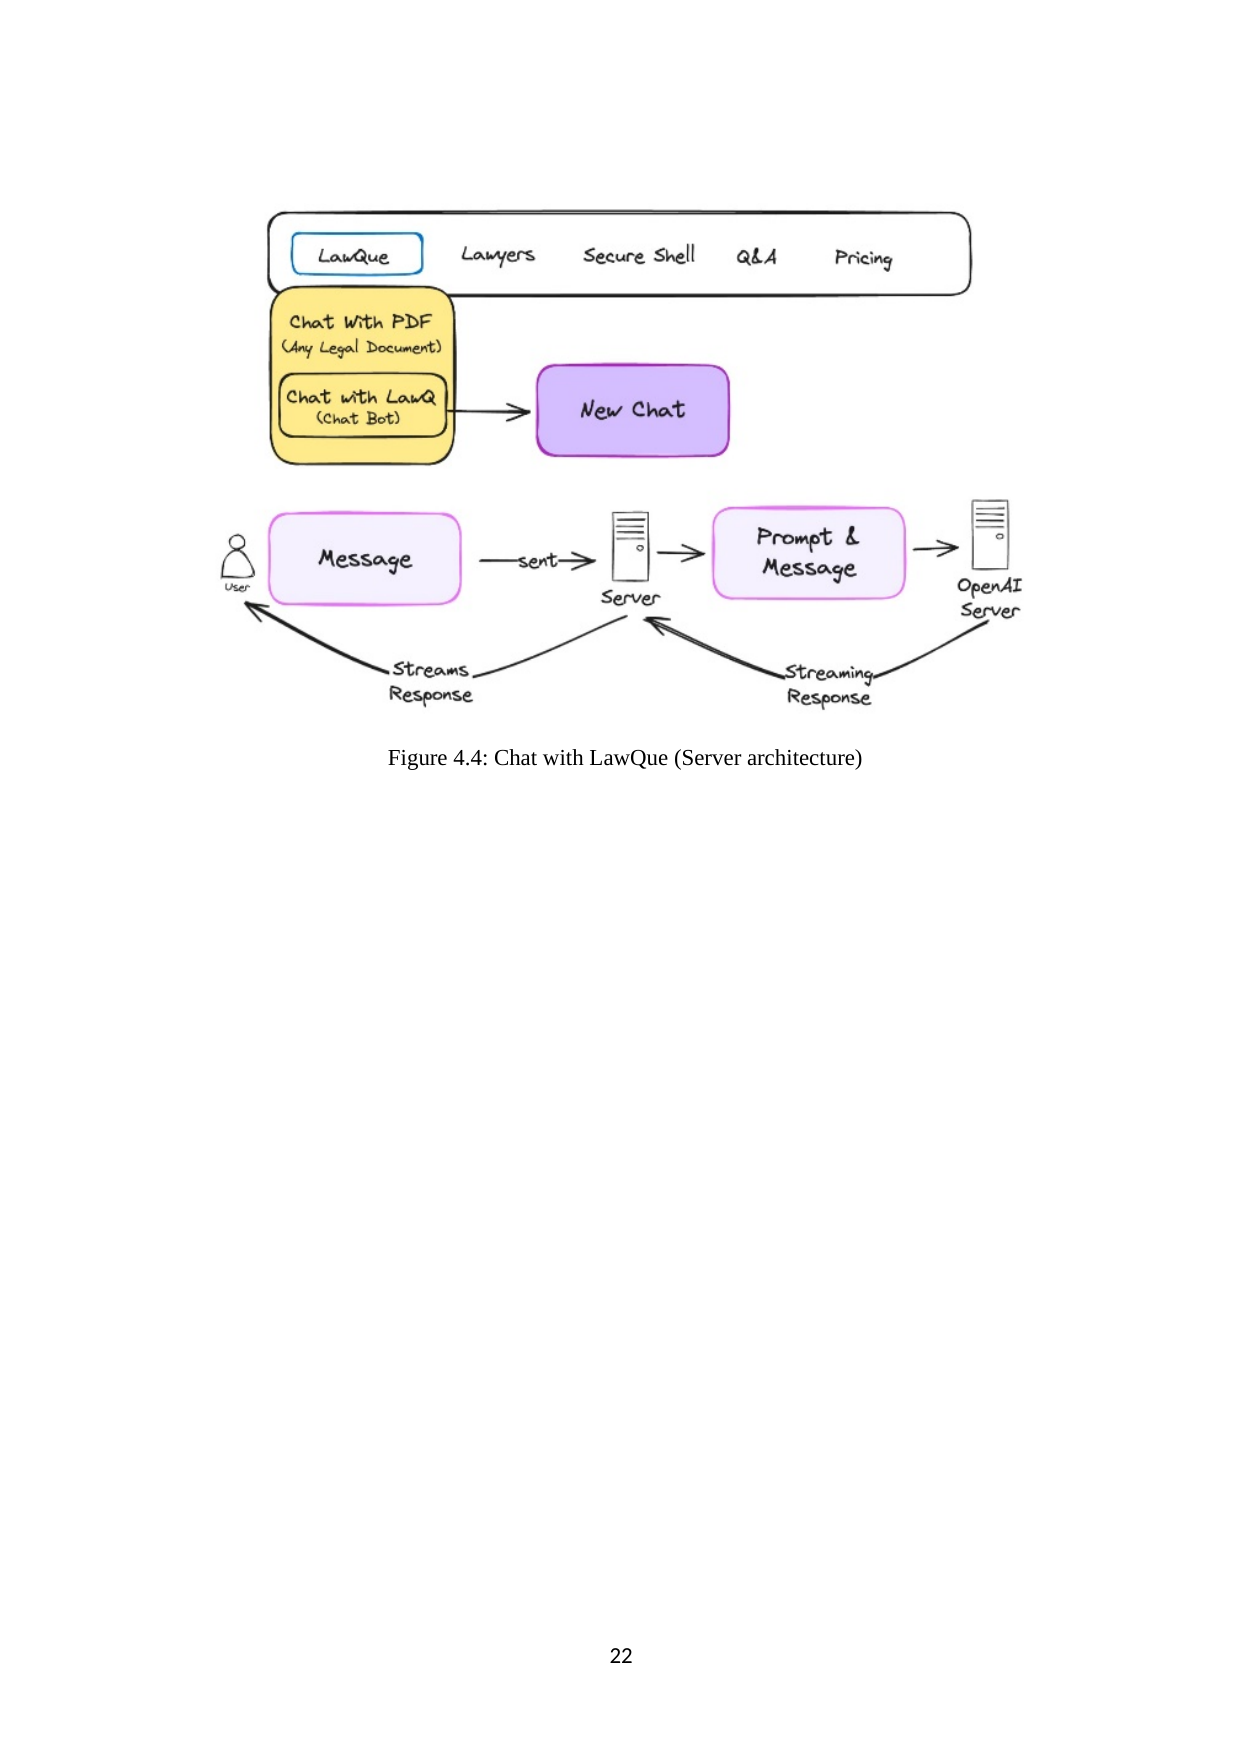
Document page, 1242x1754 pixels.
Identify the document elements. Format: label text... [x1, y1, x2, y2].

text Figure 4.4: Chat with LawQue (Server architecture) [131, 743, 1120, 770]
picture [196, 203, 1054, 719]
